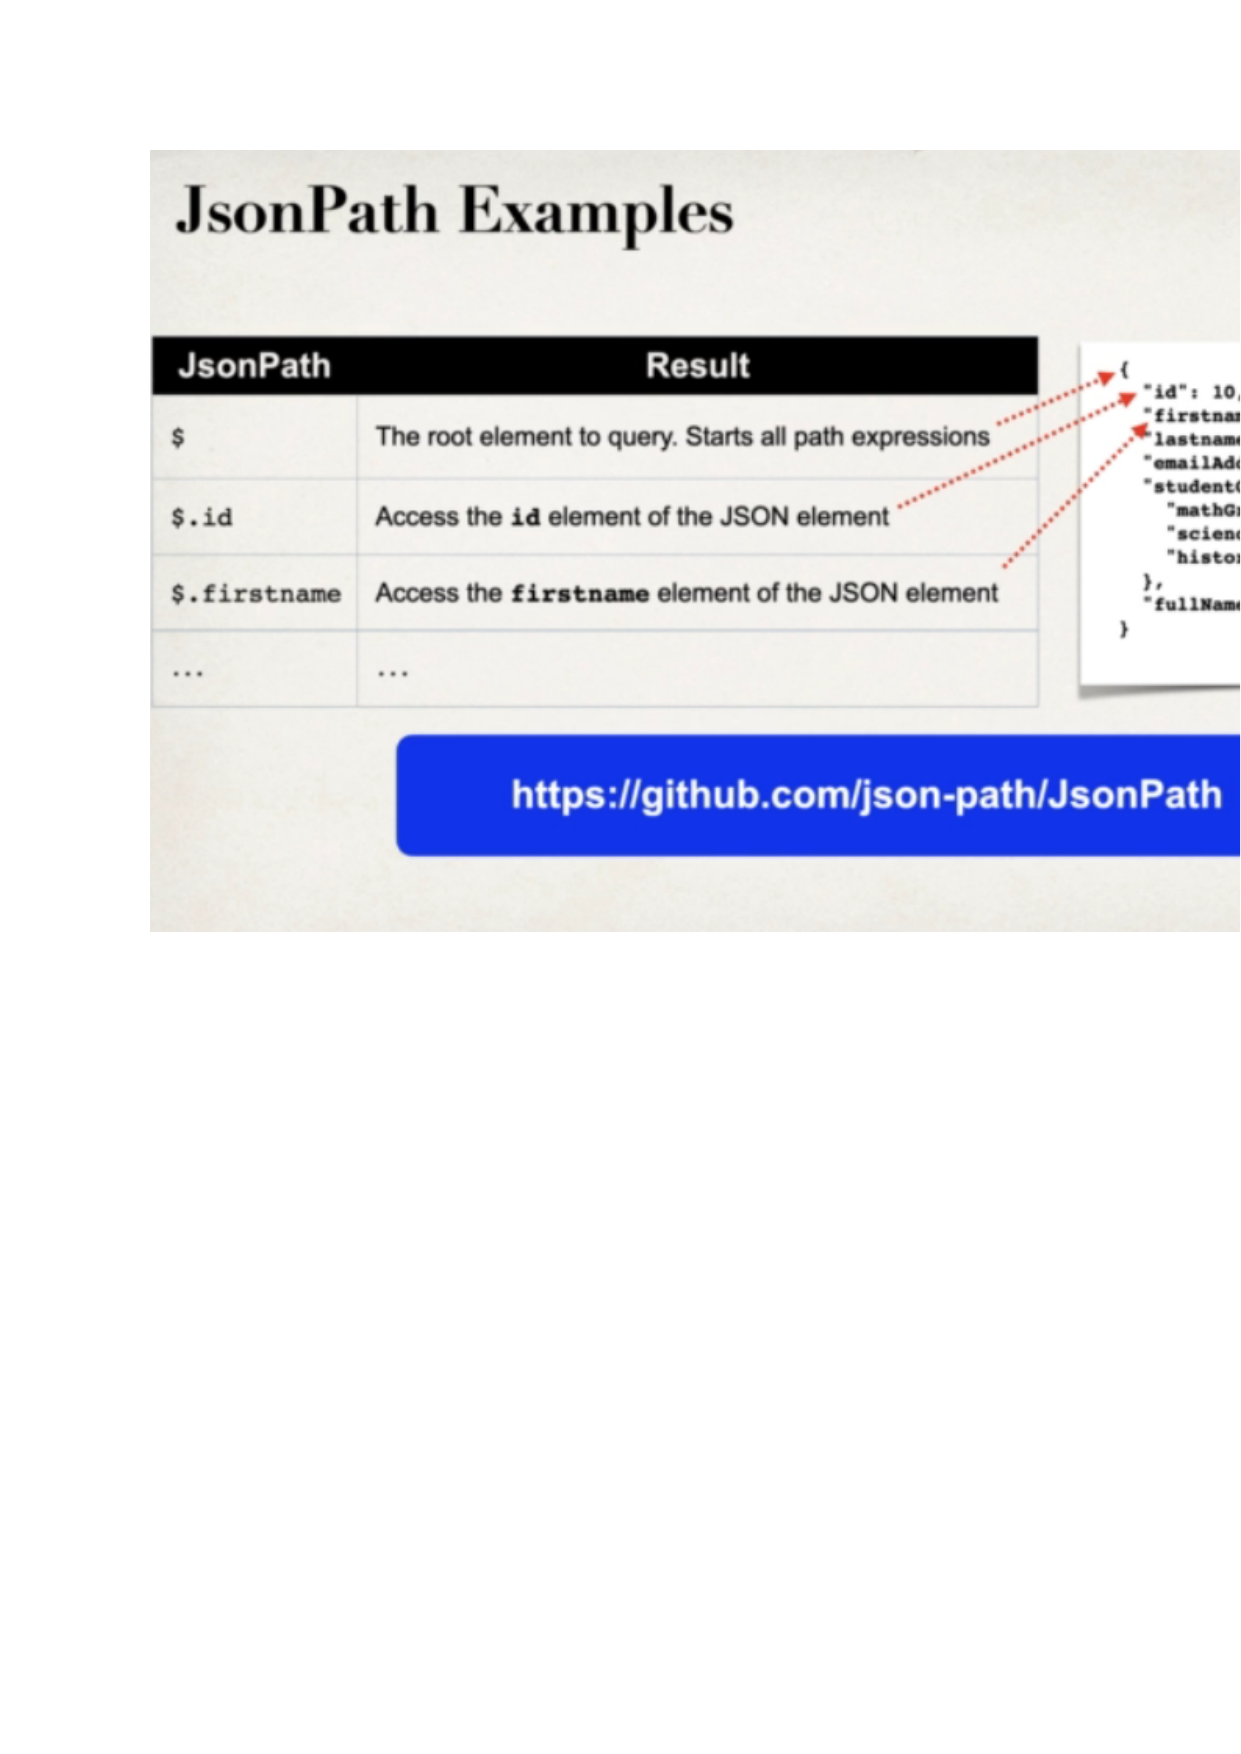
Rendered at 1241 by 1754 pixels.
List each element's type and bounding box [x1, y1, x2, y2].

picture [150, 150, 1241, 932]
